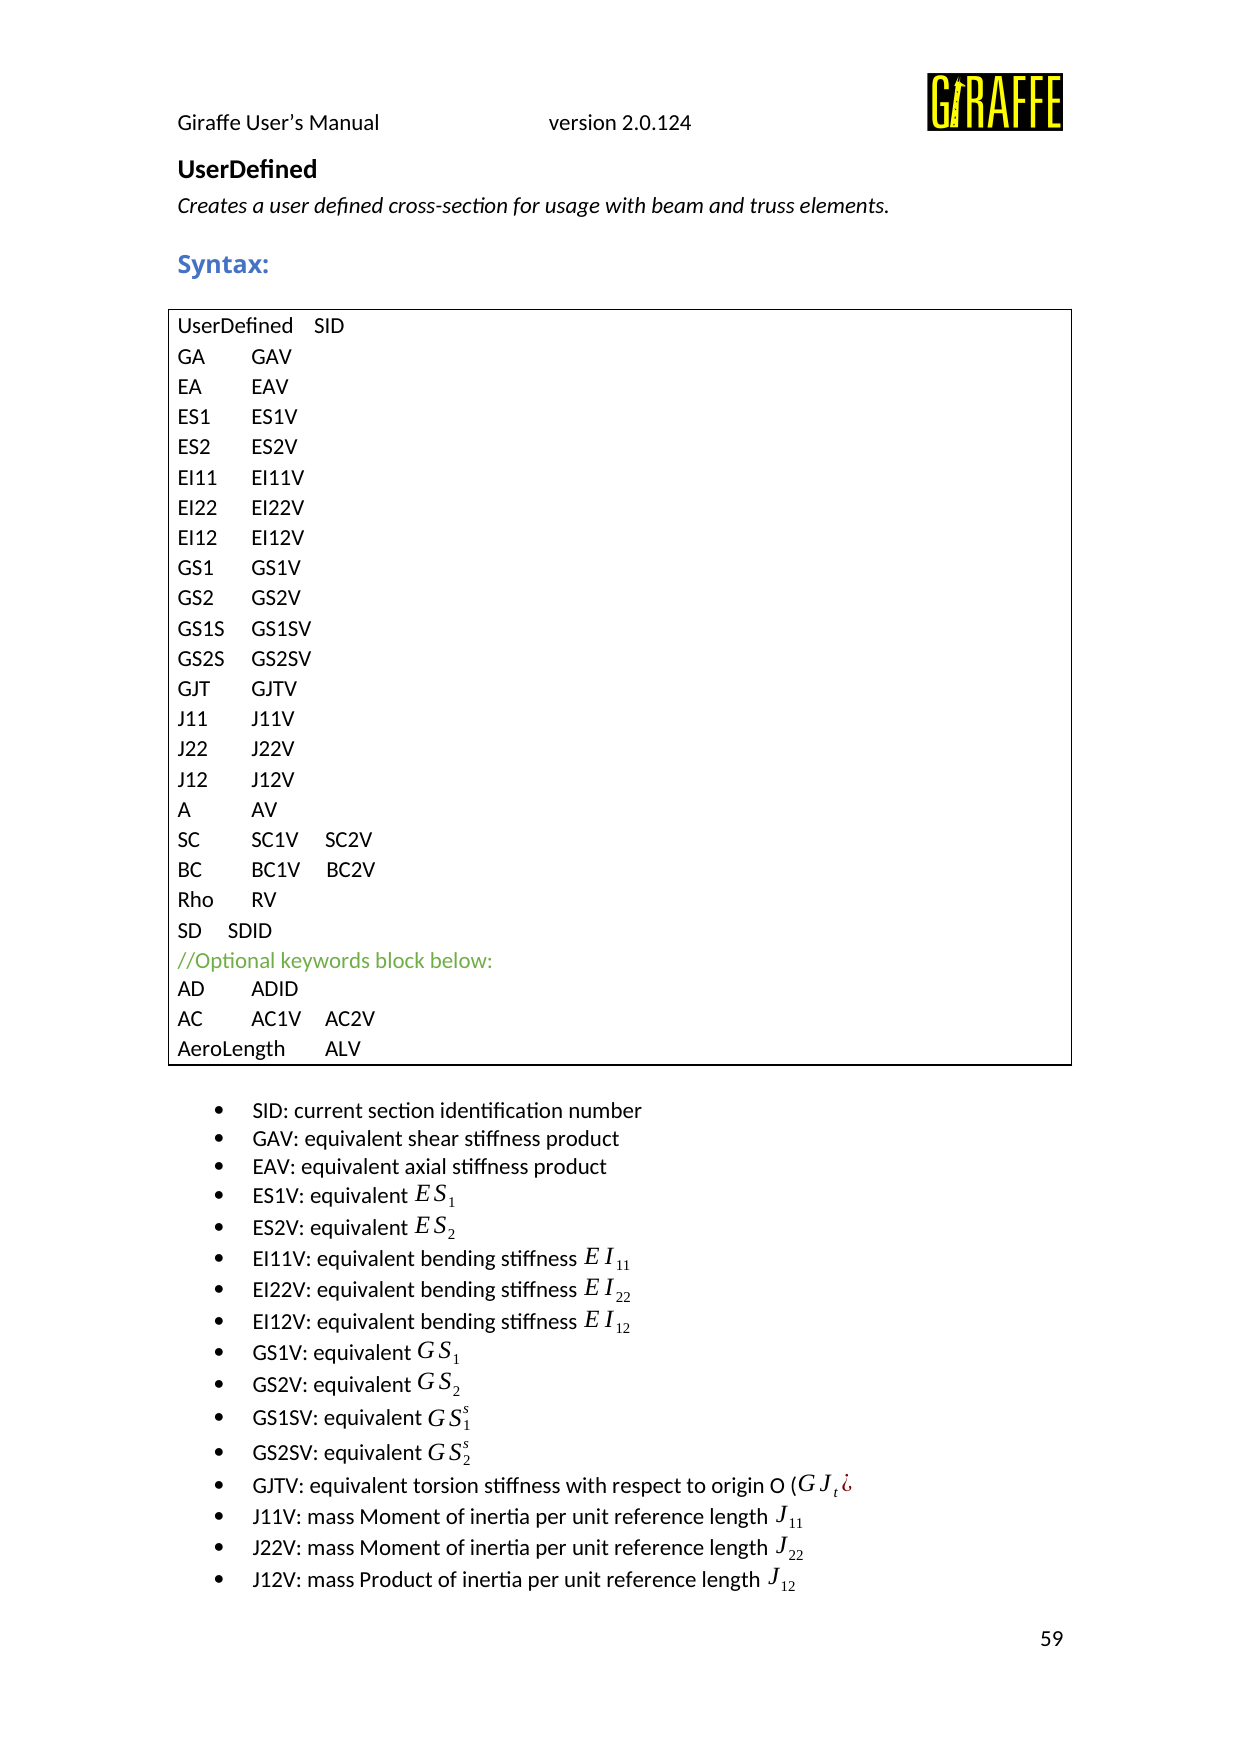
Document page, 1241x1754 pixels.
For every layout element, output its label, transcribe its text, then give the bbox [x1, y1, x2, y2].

list GAV: equivalent shear stiffness product [215, 1124, 1063, 1152]
text UserDefined SID [169, 310, 1071, 339]
text J12 J12V [169, 762, 1071, 792]
text EA EAV [169, 369, 1071, 399]
text //Optional keywords block below: [169, 943, 1071, 974]
text Creates a user defined cross-section for usage with beam and truss elements. [177, 192, 1063, 219]
list EI22V: equivalent bending stiffness [215, 1274, 1063, 1305]
text AC AC1V AC2V [169, 1001, 1071, 1031]
text J22 J22V [169, 731, 1071, 762]
text GS2S GS2SV [169, 641, 1071, 671]
list J11V: mass Moment of inertia per unit reference length [215, 1501, 1063, 1532]
list GS2V: equivalent [215, 1368, 1063, 1399]
text ES2 ES2V [169, 429, 1071, 459]
list ES2V: equivalent [215, 1211, 1063, 1243]
text EI11 EI11V [169, 459, 1071, 490]
list GS2SV: equivalent [215, 1434, 1063, 1469]
text GA GAV [169, 339, 1071, 369]
text ES1 ES1V [169, 399, 1071, 429]
list ES1V: equivalent [215, 1180, 1063, 1211]
text SD SDID [169, 913, 1071, 943]
list GS1SV: equivalent [215, 1399, 1063, 1434]
text GS1 GS1V [169, 550, 1071, 580]
list EAV: equivalent axial stiffness product [215, 1152, 1063, 1180]
text Rho RV [169, 882, 1071, 913]
list EI12V: equivalent bending stiffness [215, 1305, 1063, 1337]
text AeroLength ALV [169, 1031, 1071, 1064]
text EI22 EI22V [169, 490, 1071, 520]
text A AV [169, 792, 1071, 822]
picture [927, 73, 1063, 131]
subtitle Syntax: [177, 247, 1063, 281]
text EI12 EI12V [169, 520, 1071, 550]
text J11 J11V [169, 701, 1071, 731]
text GS1S GS1SV [169, 611, 1071, 641]
text AD ADID [177, 974, 1063, 1001]
list SID: current section identification number [215, 1096, 1063, 1124]
text GS2 GS2V [169, 580, 1071, 611]
text GJT GJTV [169, 671, 1071, 701]
list J12V: mass Product of inertia per unit reference length [215, 1563, 1063, 1594]
list J22V: mass Moment of inertia per unit reference length [215, 1532, 1063, 1563]
list GS1V: equivalent [215, 1337, 1063, 1368]
list EI11V: equivalent bending stiffness [215, 1243, 1063, 1274]
subtitle UserDefined [177, 152, 1063, 185]
list GJTV: equivalent torsion stiffness with respect to origin O ( [215, 1469, 1063, 1501]
text BC BC1V BC2V [169, 852, 1071, 882]
text SC SC1V SC2V [169, 822, 1071, 852]
